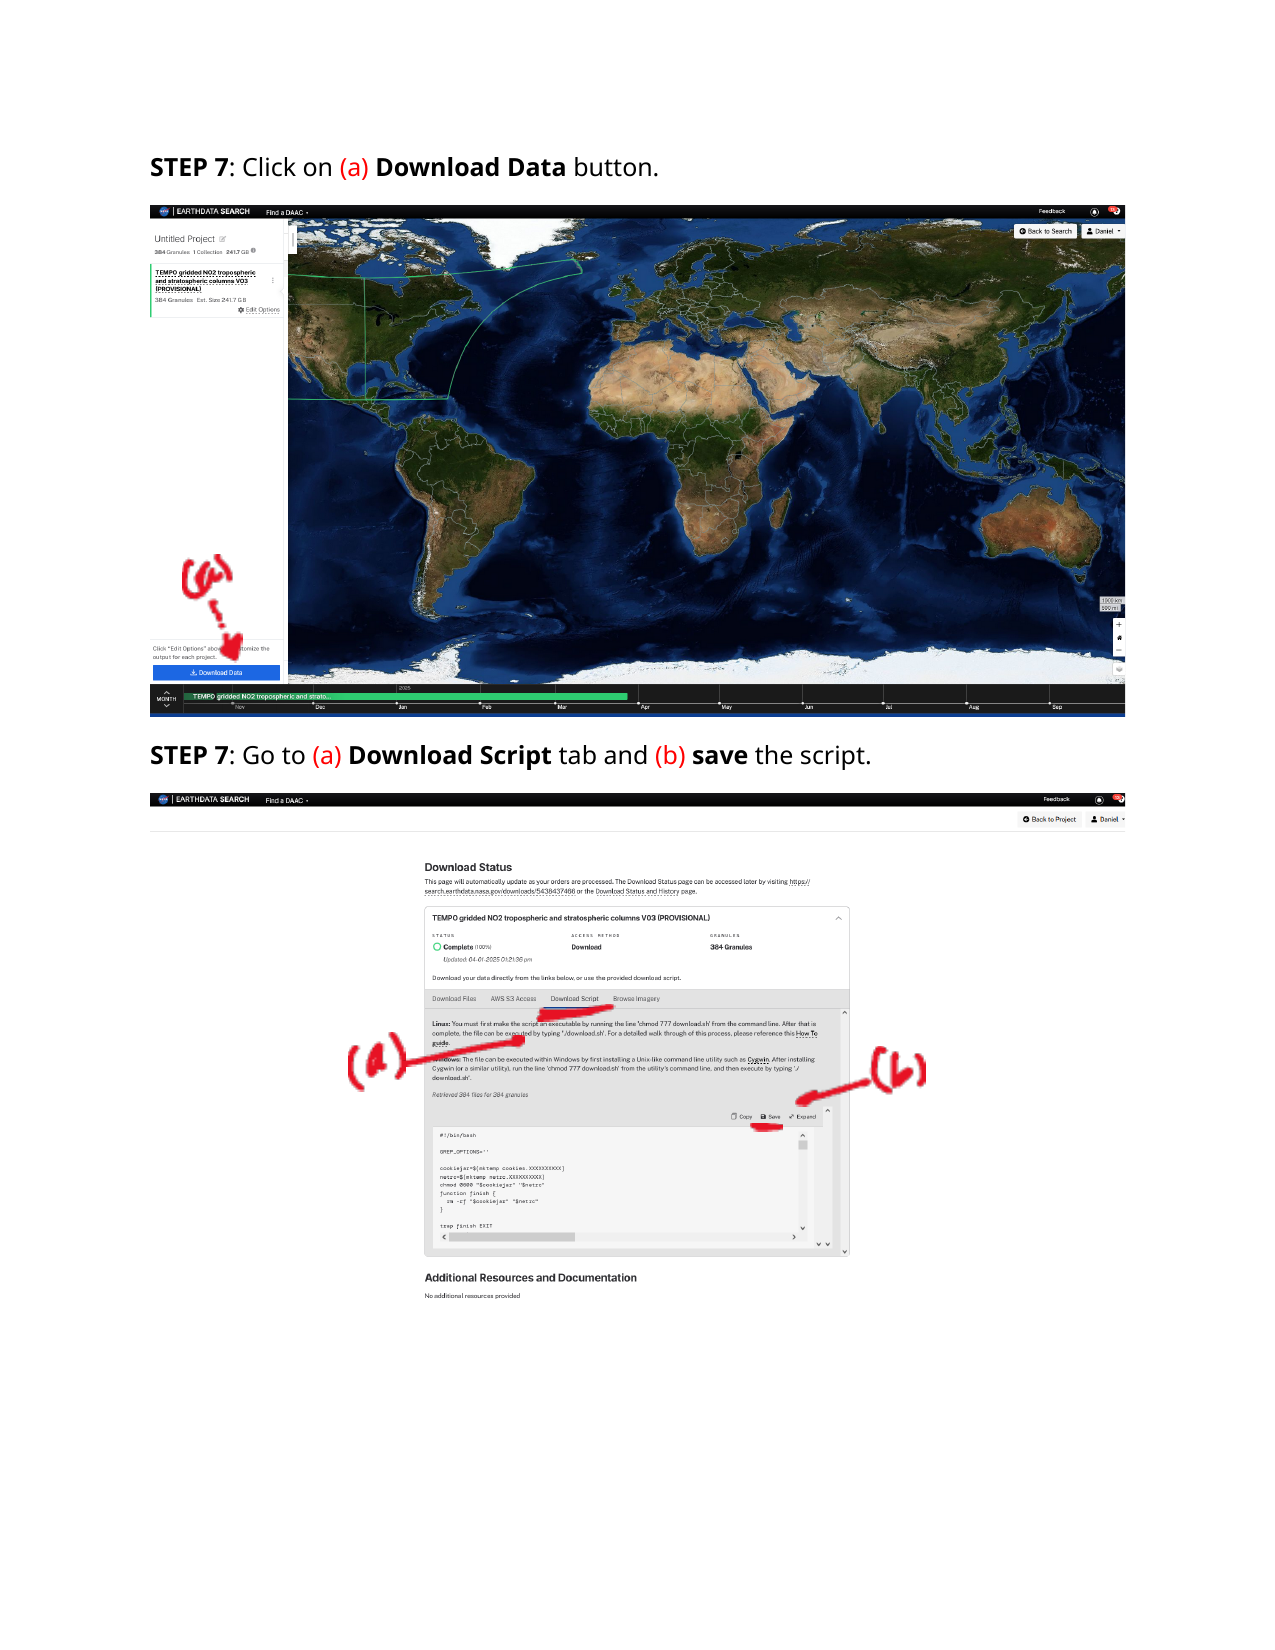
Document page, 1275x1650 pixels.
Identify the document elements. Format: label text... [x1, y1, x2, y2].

text STEP 7: Go to (a) Download Script tab and (b) save the script. [150, 738, 1125, 772]
picture [150, 793, 1125, 1302]
text STEP 7: Click on (a) Download Data button. [150, 150, 1125, 184]
picture [150, 205, 1125, 717]
